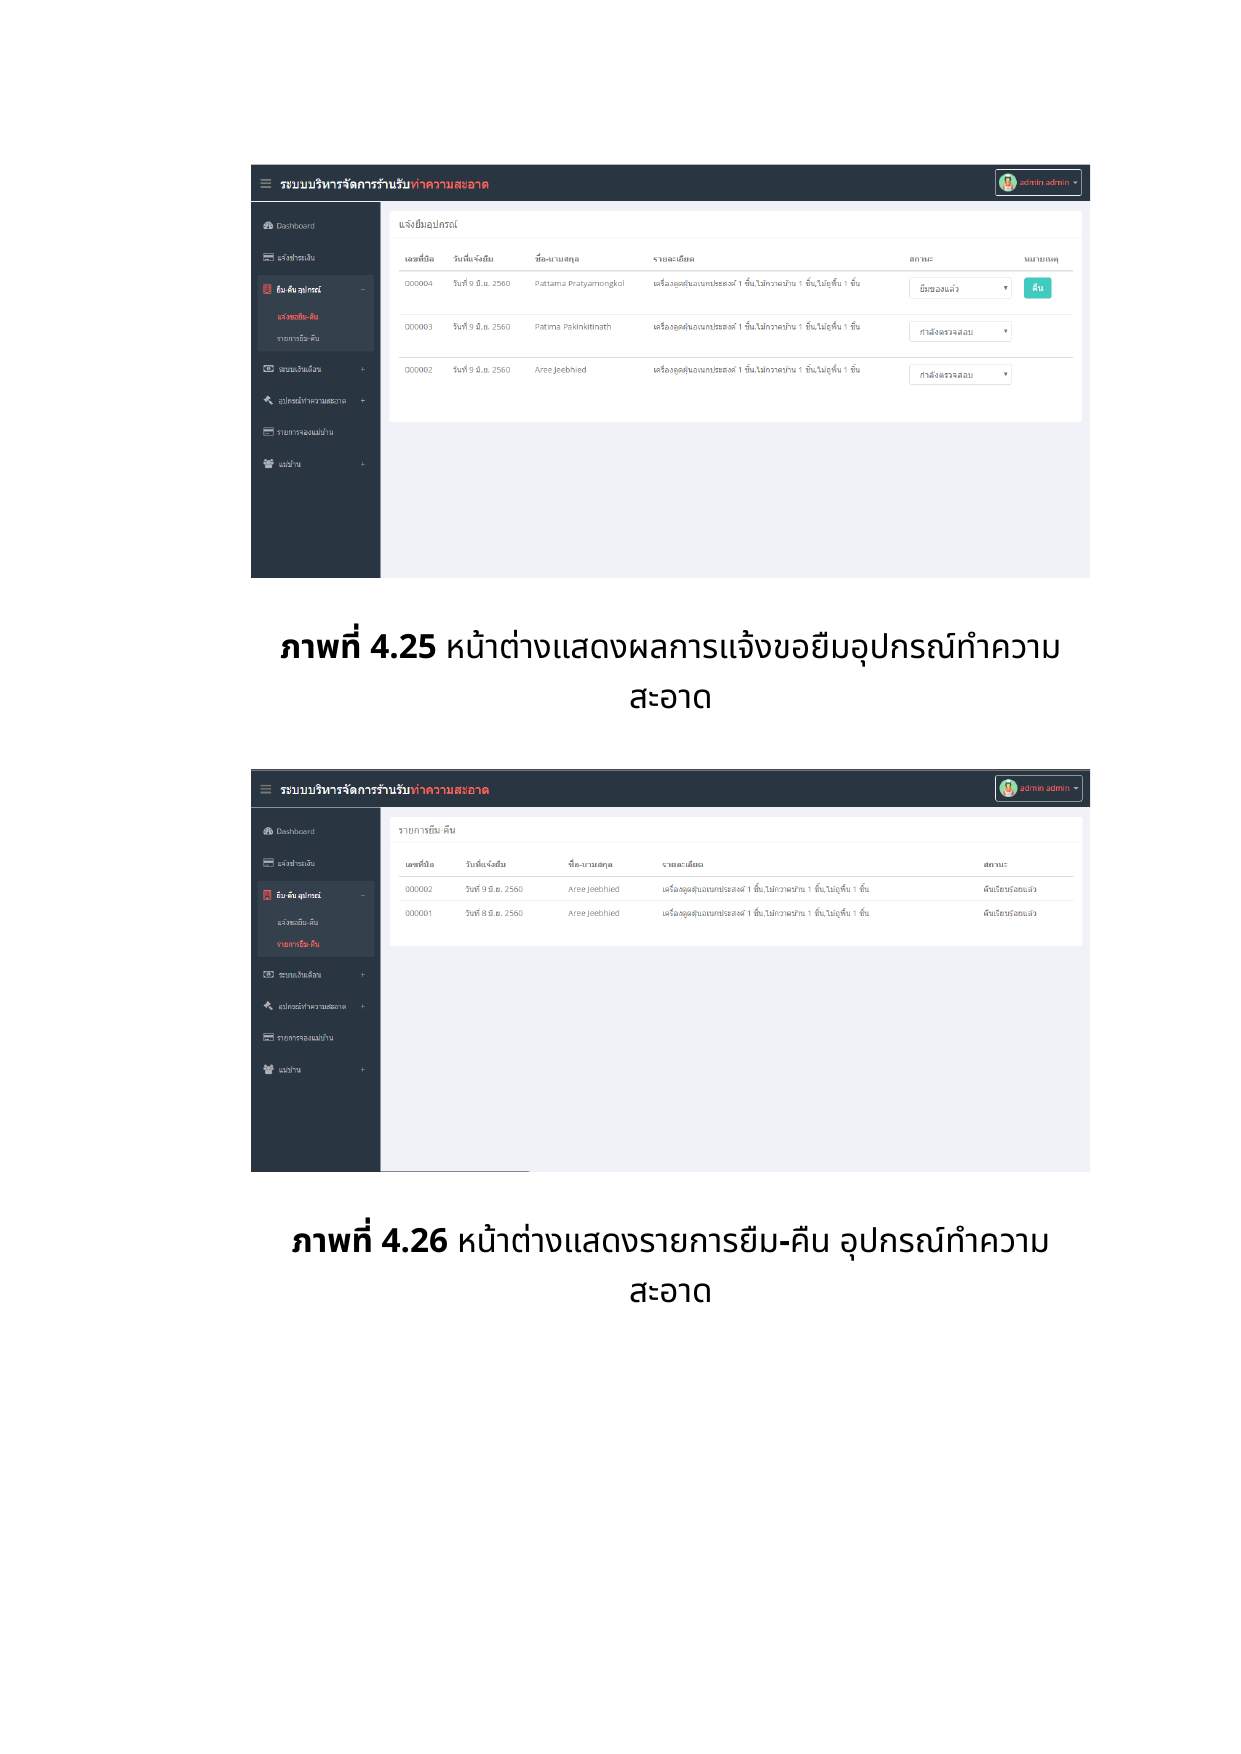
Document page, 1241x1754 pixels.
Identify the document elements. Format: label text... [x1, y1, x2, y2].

text ภาพที่ 4.25 หน้าต่างแสดงผลการแจ้งขอยืมอุปกรณ์ทำความสะอาด [251, 623, 1090, 724]
text ภาพที่ 4.26 หน้าต่างแสดงรายการยืม-คืน อุปกรณ์ทำความสะอาด [251, 1217, 1090, 1318]
picture [251, 164, 1091, 578]
picture [251, 769, 1091, 1172]
